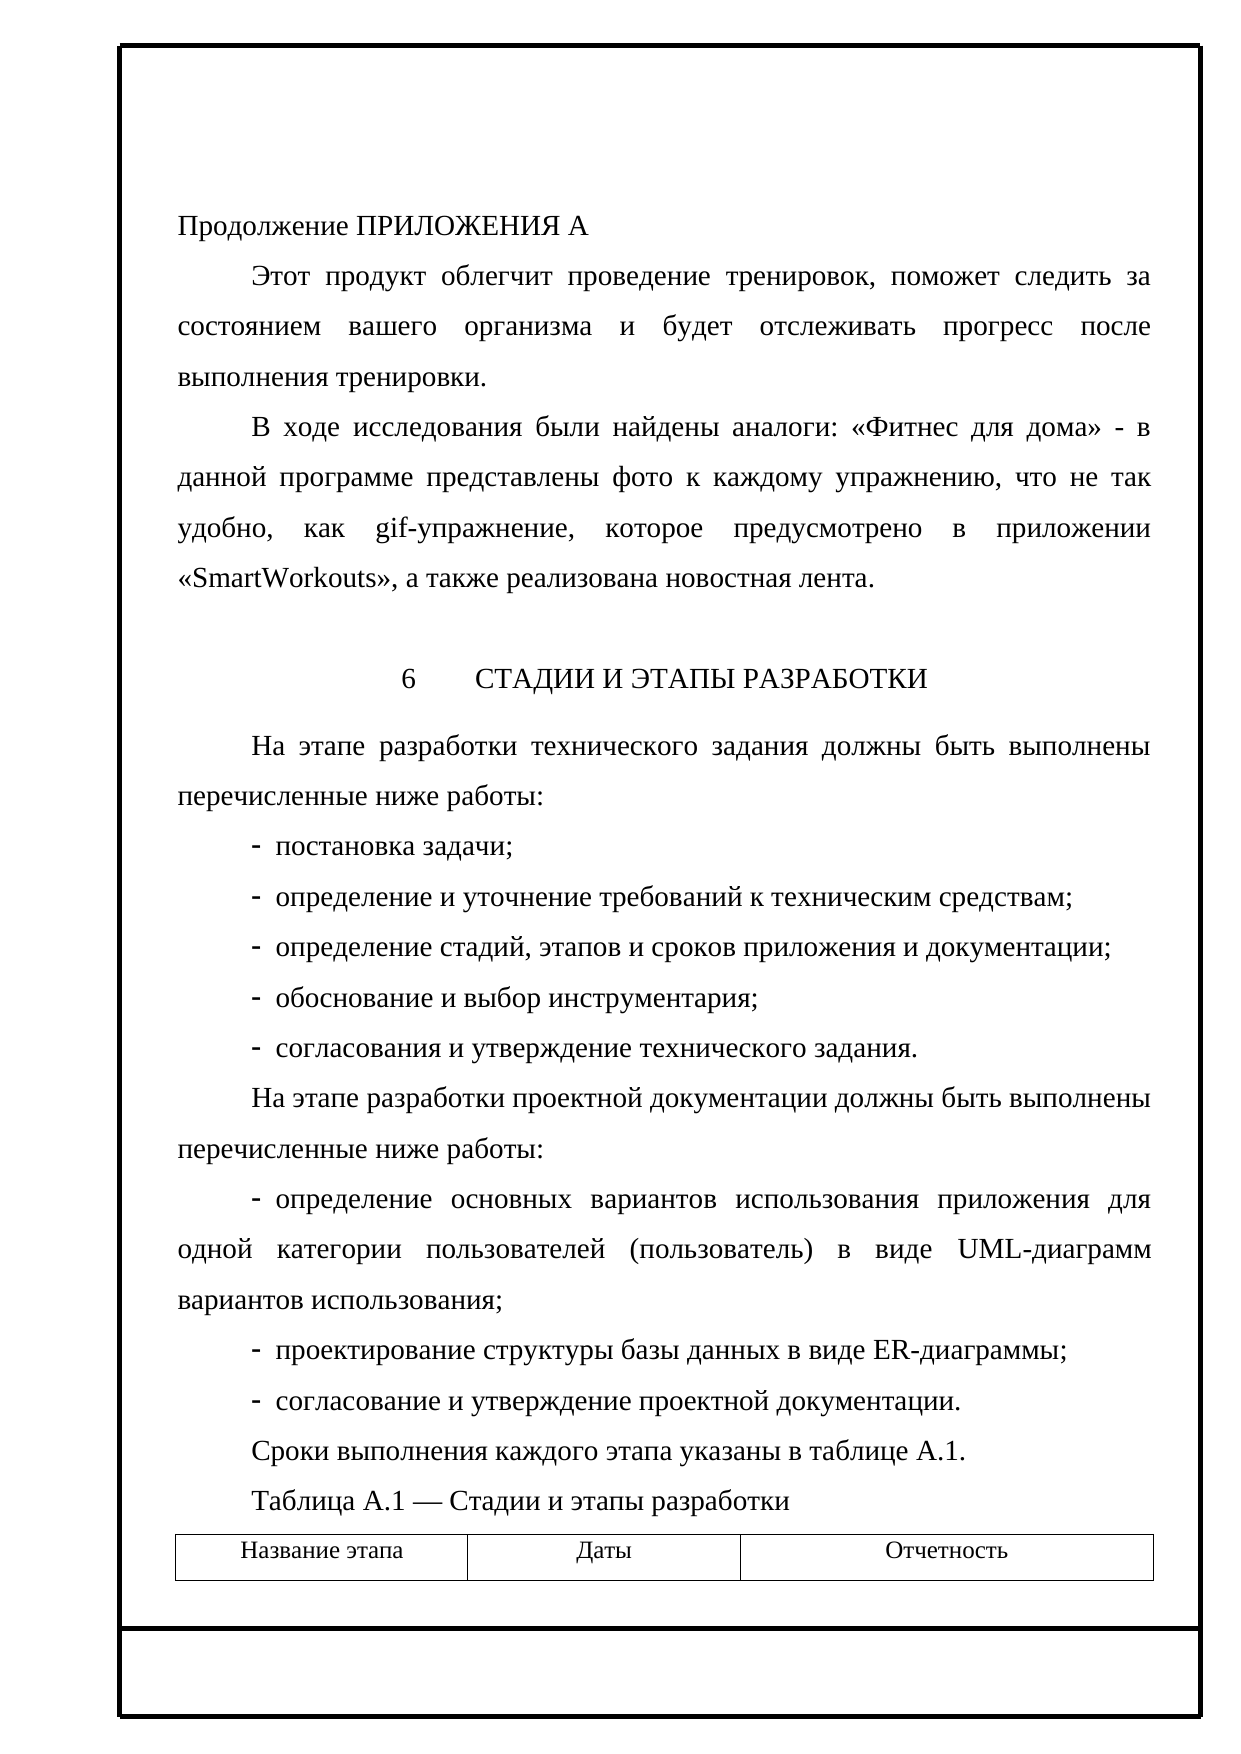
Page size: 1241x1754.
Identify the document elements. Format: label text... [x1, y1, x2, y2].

text На этапе разработки технического задания должны быть выполнены перечисленные ниже работы: [177, 728, 1152, 812]
text Таблица А.1 — Стадии и этапы разработки [177, 1483, 1152, 1517]
text Продолжение ПРИЛОЖЕНИЯ А [177, 208, 1152, 241]
text На этапе разработки проектной документации должны быть выполнены перечисленные ниже работы: [177, 1081, 1152, 1164]
list СТАДИИ И ЭТАПЫ РАЗРАБОТКИ [177, 661, 1152, 694]
list согласования и утверждение технического задания. [177, 1030, 1152, 1064]
table_header Название этапа [176, 1535, 467, 1580]
list постановка задачи; [177, 828, 1152, 862]
text Этот продукт облегчит проведение тренировок, поможет следить за состоянием вашего организма и будет отслеживать прогресс после выполнения тренировки. [177, 258, 1152, 392]
table_header Отчетность [741, 1535, 1153, 1580]
list обоснование и выбор инструментария; [177, 980, 1152, 1013]
list определение основных вариантов использования приложения для одной категории пользователей (пользователь) в виде UML-диаграмм вариантов использования; [177, 1181, 1152, 1315]
list проектирование структуры базы данных в виде ER-диаграммы; [177, 1332, 1152, 1366]
list определение стадий, этапов и сроков приложения и документации; [177, 929, 1152, 963]
list согласование и утверждение проектной документации. [177, 1383, 1152, 1416]
list Сроки выполнения каждого этапа указаны в таблице А.1. [177, 1433, 1152, 1467]
text В ходе исследования были найдены аналоги: «Фитнес для дома» - в данной программе представлены фото к каждому упражнению, что не так удобно, как gif-упражнение, которое предусмотрено в приложении «SmartWorkouts», а также реализована новостная лента. [177, 409, 1152, 594]
list определение и уточнение требований к техническим средствам; [177, 879, 1152, 912]
table_header Даты [468, 1535, 740, 1580]
